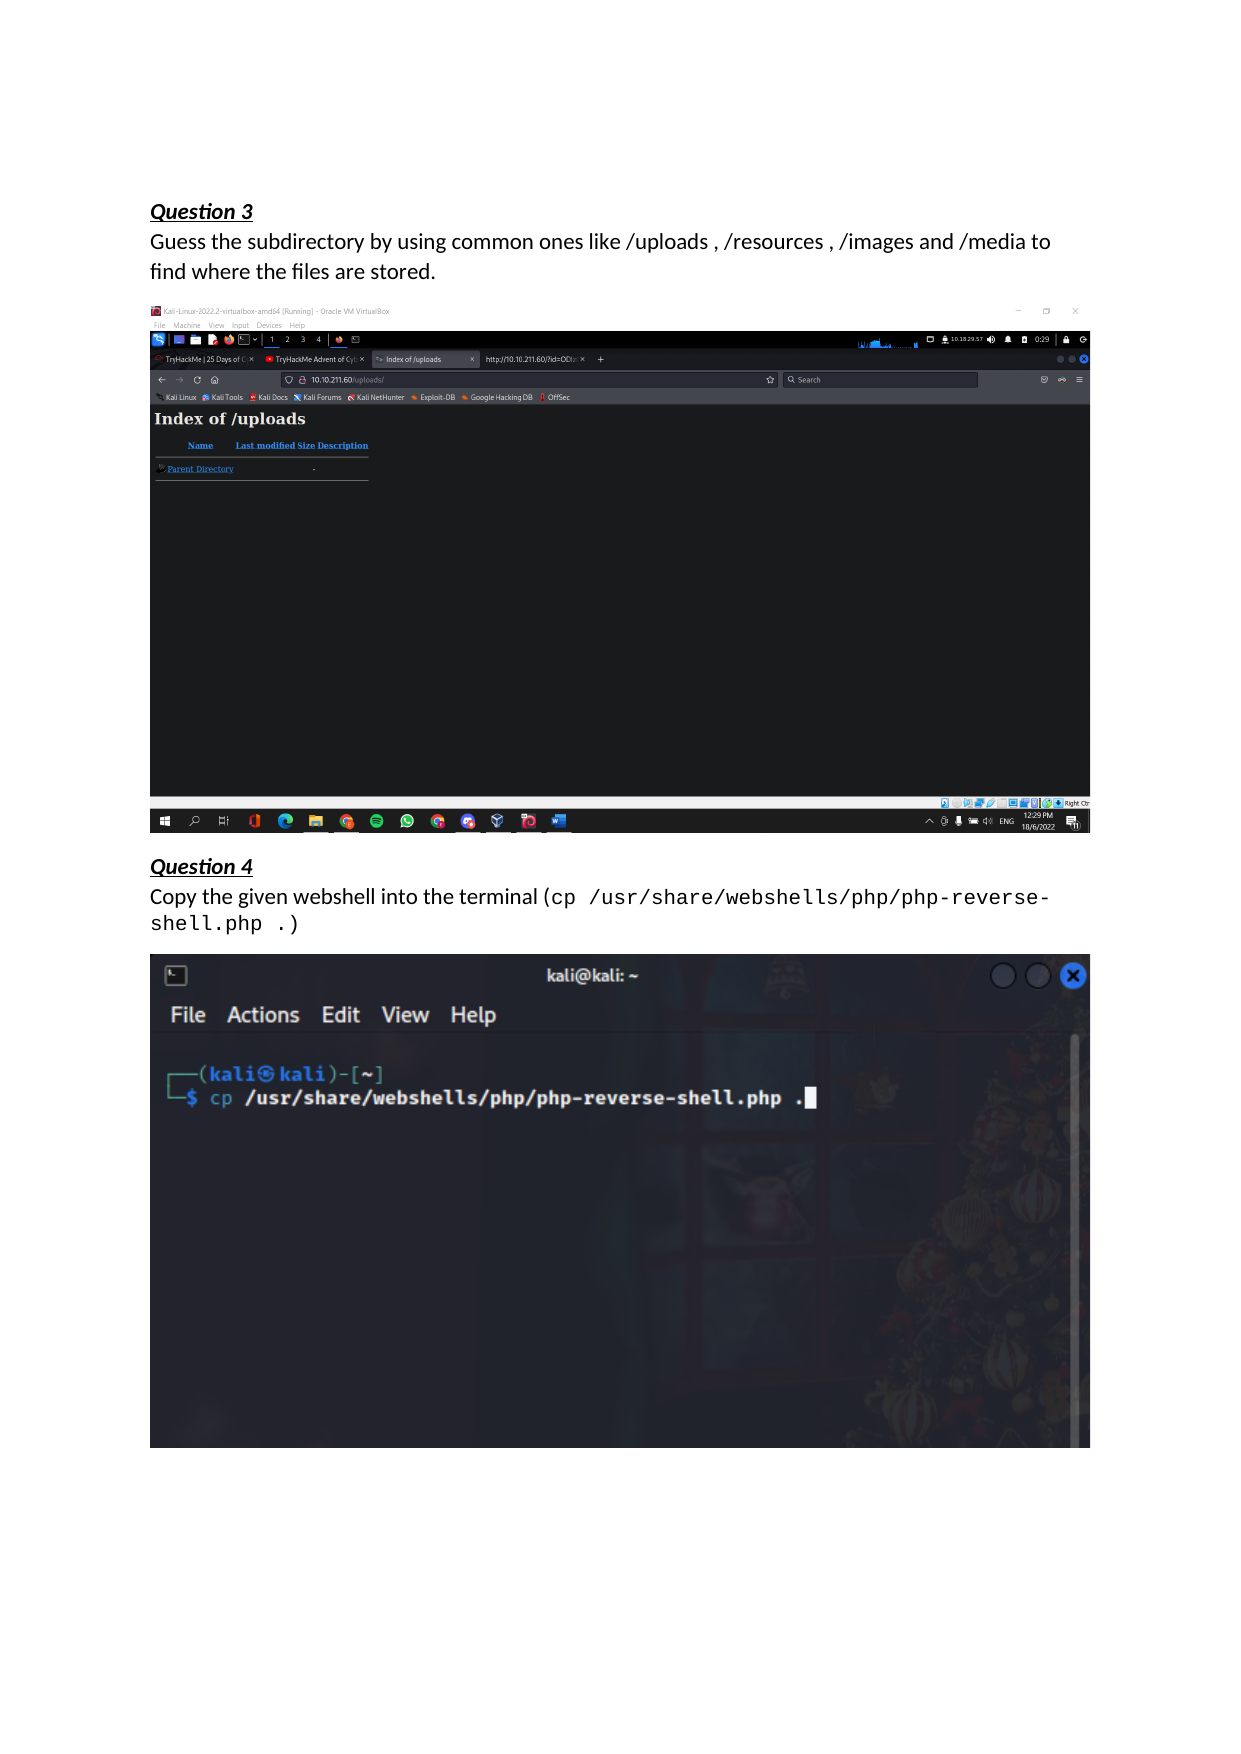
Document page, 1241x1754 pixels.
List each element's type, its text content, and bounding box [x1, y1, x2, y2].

picture [150, 954, 1091, 1448]
text Question 3 Guess the subdirectory by using common ones like /uploads , /resources , /images and /media to find where the files are stored. [150, 197, 1090, 285]
picture [150, 304, 1091, 833]
text Question 4 Copy the given webshell into the terminal (cp /usr/share/webshells/php/php-reverse-shell.php .) [150, 852, 1090, 936]
